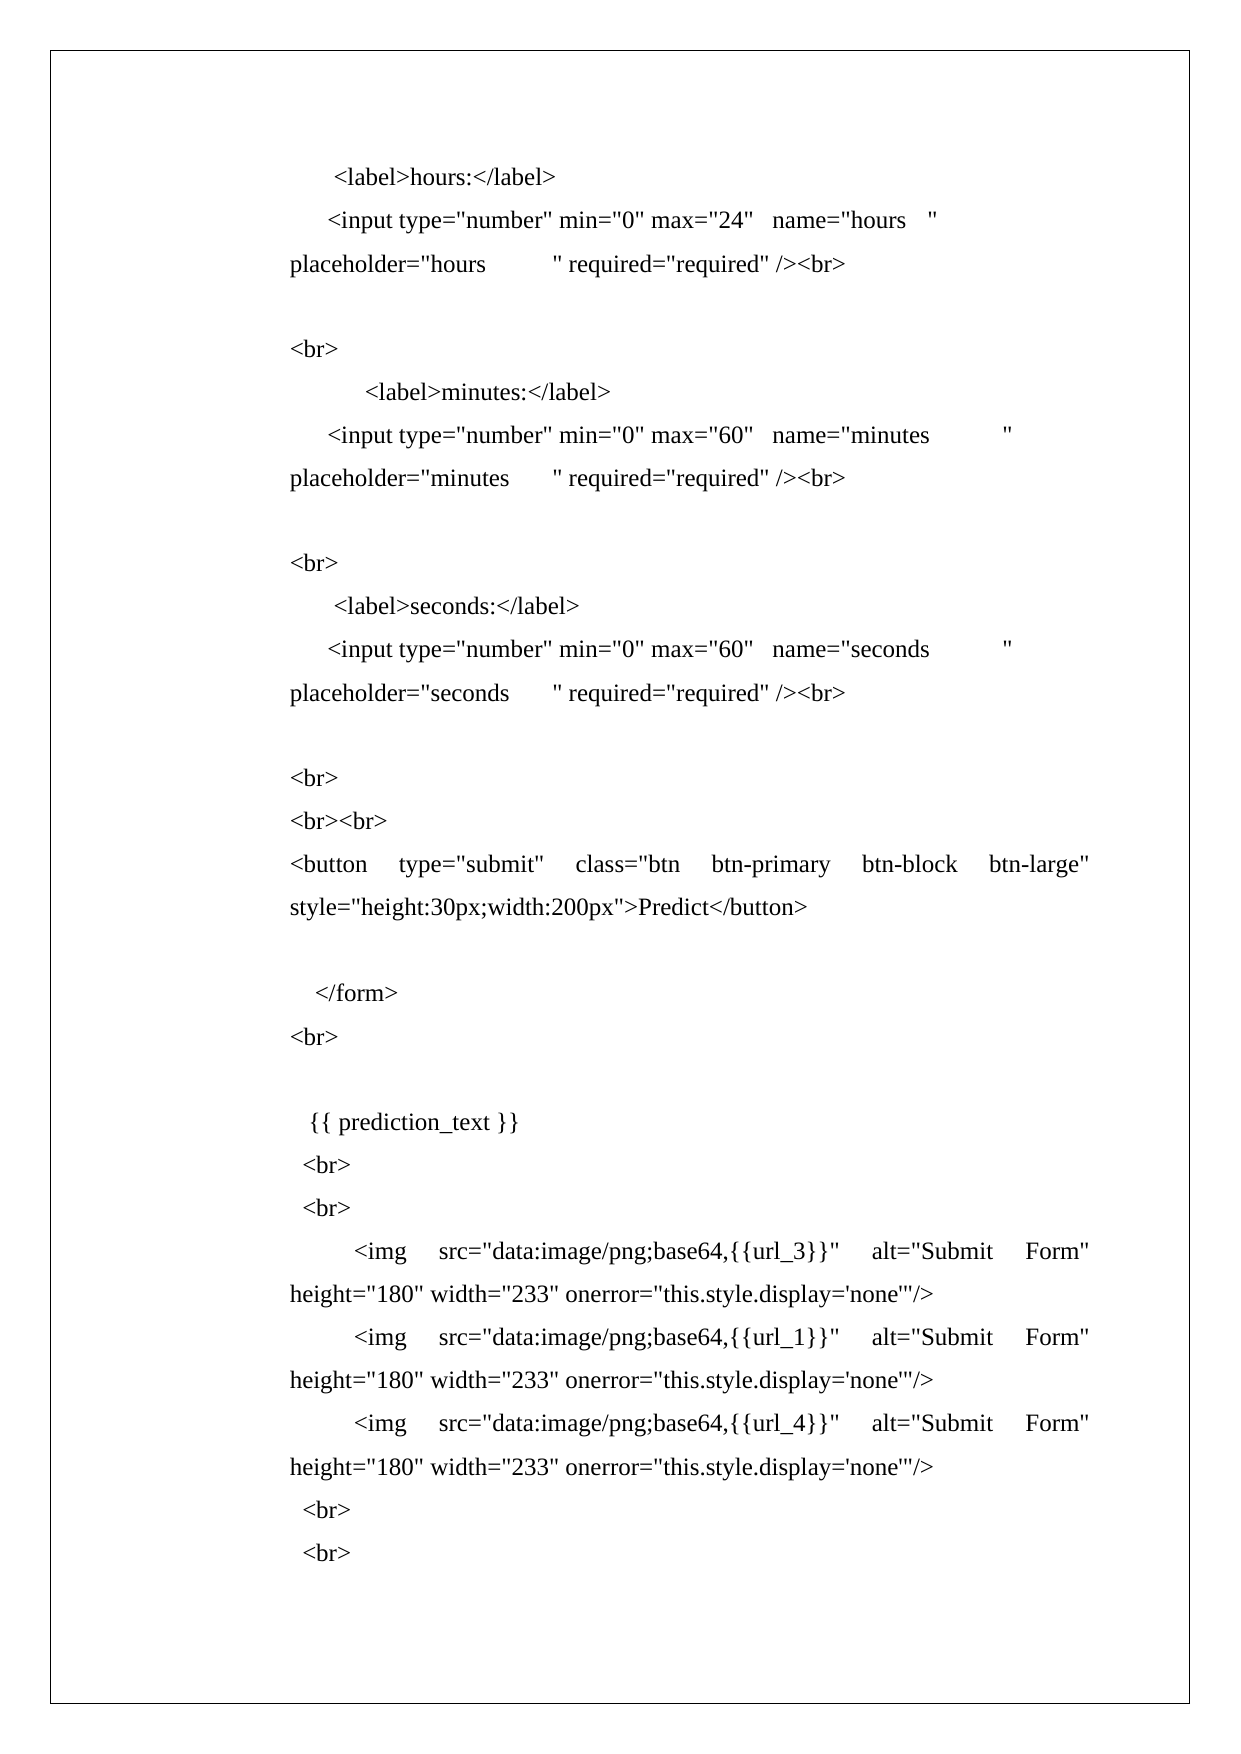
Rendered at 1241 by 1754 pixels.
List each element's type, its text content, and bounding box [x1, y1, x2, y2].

text <input type="number" min="0" max="60" name="seconds " placeholder="seconds " required="required" /><br> [289, 634, 1090, 706]
text <img src="data:image/png;base64,{{url_4}}" alt="Submit Form" height="180" width="233" onerror="this.style.display='none'"/> [289, 1408, 1090, 1480]
text <br> [289, 1022, 1090, 1050]
text <input type="number" min="0" max="60" name="minutes " placeholder="minutes " required="required" /><br> [289, 420, 1090, 492]
text <img src="data:image/png;base64,{{url_3}}" alt="Submit Form" height="180" width="233" onerror="this.style.display='none'"/> [289, 1236, 1090, 1308]
text <label>hours:</label> [289, 162, 1090, 191]
text <br><br> [289, 806, 1090, 835]
text <label>minutes:</label> [289, 377, 1090, 406]
text <br> [289, 548, 1090, 577]
text {{ prediction_text }} [289, 1107, 1090, 1135]
text <br> [289, 1495, 1090, 1523]
text <input type="number" min="0" max="24" name="hours " placeholder="hours " required="required" /><br> [289, 206, 1090, 277]
text <br> [289, 763, 1090, 792]
text <br> [289, 1538, 1090, 1567]
text <br> [289, 1193, 1090, 1222]
text <br> [289, 1150, 1090, 1178]
text <label>seconds:</label> [289, 591, 1090, 620]
text <button type="submit" class="btn btn-primary btn-block btn-large" style="height:30px;width:200px">Predict</button> [289, 849, 1090, 921]
text <img src="data:image/png;base64,{{url_1}}" alt="Submit Form" height="180" width="233" onerror="this.style.display='none'"/> [289, 1322, 1090, 1394]
text </form> [289, 978, 1090, 1007]
text <br> [289, 334, 1090, 363]
